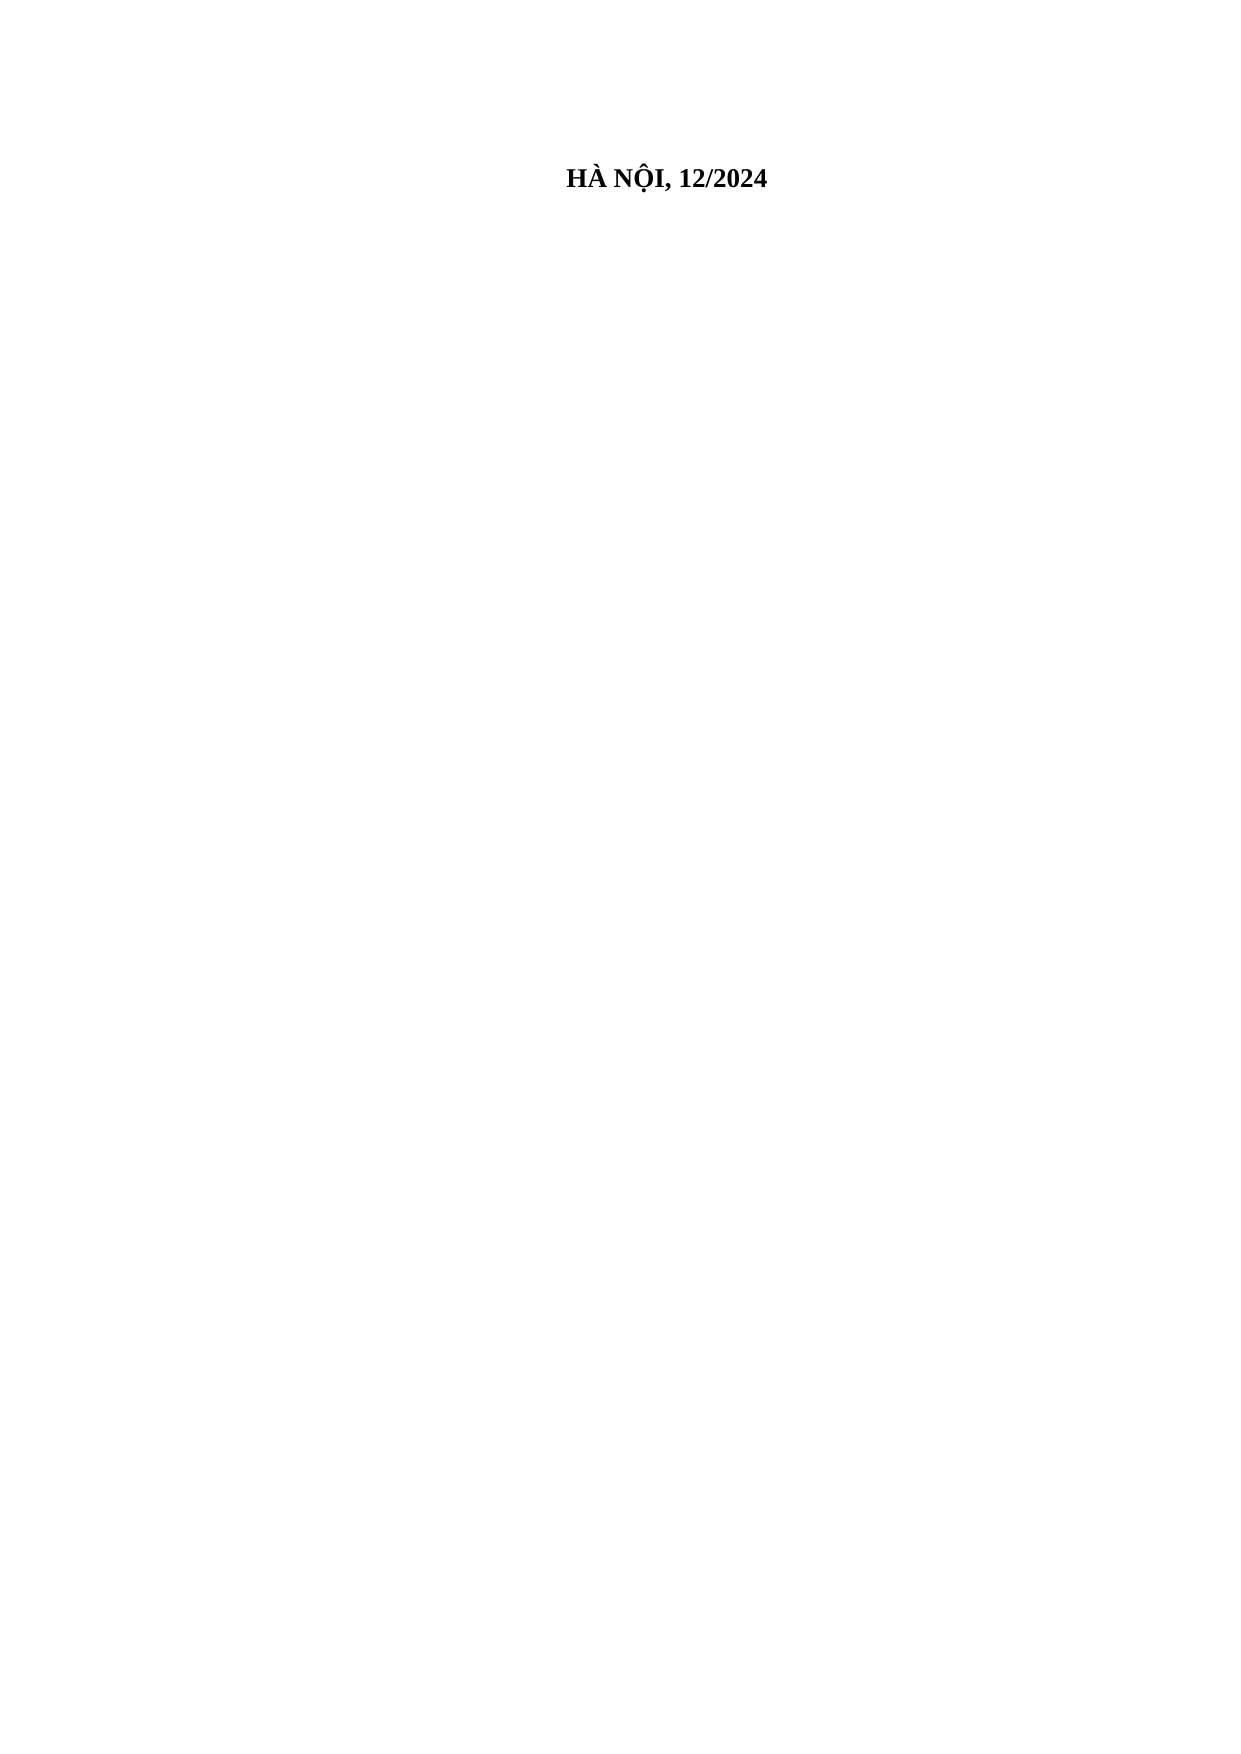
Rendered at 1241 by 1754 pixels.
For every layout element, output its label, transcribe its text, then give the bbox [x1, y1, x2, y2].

table_cell HÀ NỘI, 12/2024 [218, 118, 1115, 193]
